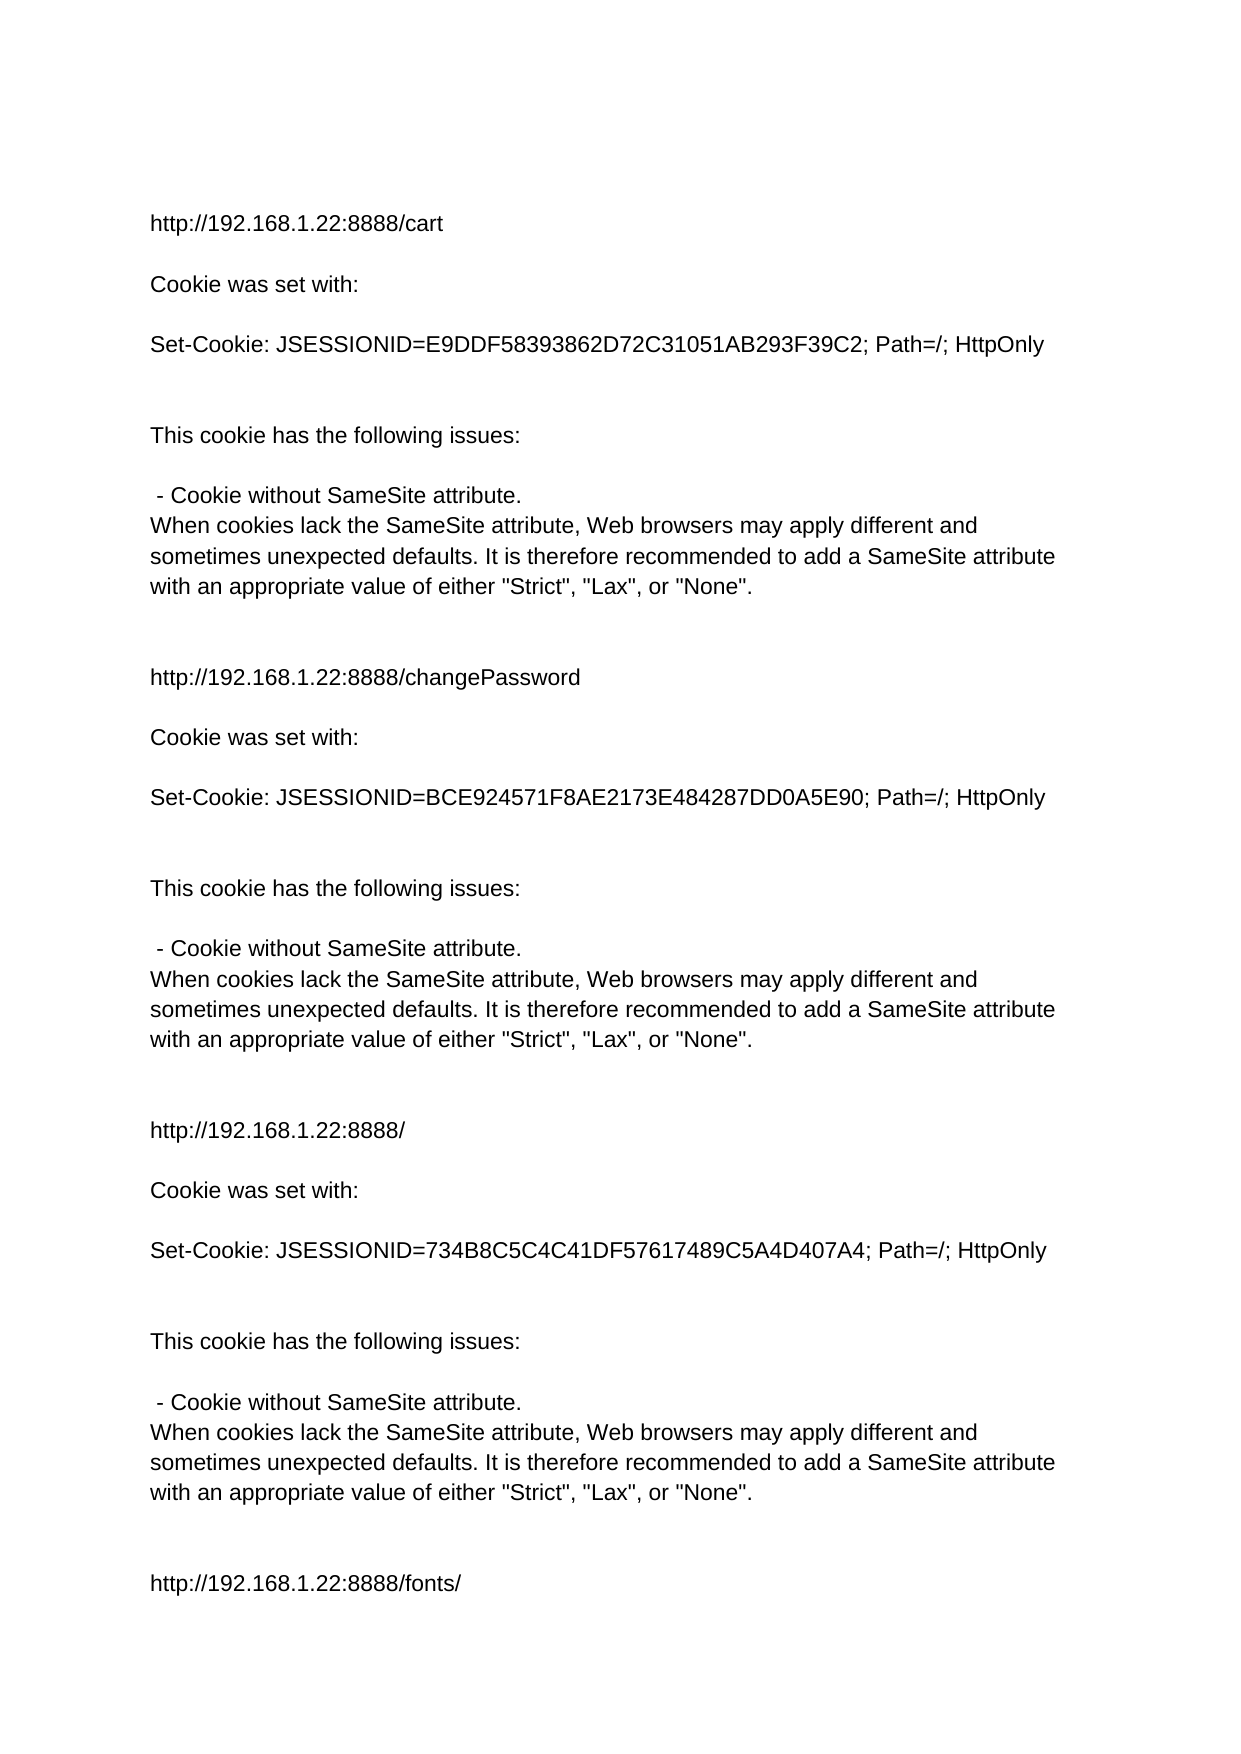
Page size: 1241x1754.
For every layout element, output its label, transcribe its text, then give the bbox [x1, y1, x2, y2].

text This cookie has the following issues: [150, 875, 1090, 901]
text Cookie was set with: [150, 271, 1090, 297]
text http://192.168.1.22:8888/cart [150, 210, 1090, 237]
text - Cookie without SameSite attribute. [150, 1388, 1090, 1415]
text - Cookie without SameSite attribute. [150, 482, 1090, 509]
text This cookie has the following issues: [150, 1328, 1090, 1354]
text Cookie was set with: [150, 1177, 1090, 1203]
text Cookie was set with: [150, 724, 1090, 750]
text Set-Cookie: JSESSIONID=BCE924571F8AE2173E484287DD0A5E90; Path=/; HttpOnly [150, 784, 1090, 811]
text http://192.168.1.22:8888/ [150, 1117, 1090, 1143]
text This cookie has the following issues: [150, 422, 1090, 448]
text Set-Cookie: JSESSIONID=734B8C5C4C41DF57617489C5A4D407A4; Path=/; HttpOnly [150, 1237, 1090, 1264]
text Set-Cookie: JSESSIONID=E9DDF58393862D72C31051AB293F39C2; Path=/; HttpOnly [150, 331, 1090, 358]
text http://192.168.1.22:8888/fonts/ [150, 1570, 1090, 1596]
text - Cookie without SameSite attribute. [150, 935, 1090, 962]
text http://192.168.1.22:8888/changePassword [150, 663, 1090, 690]
